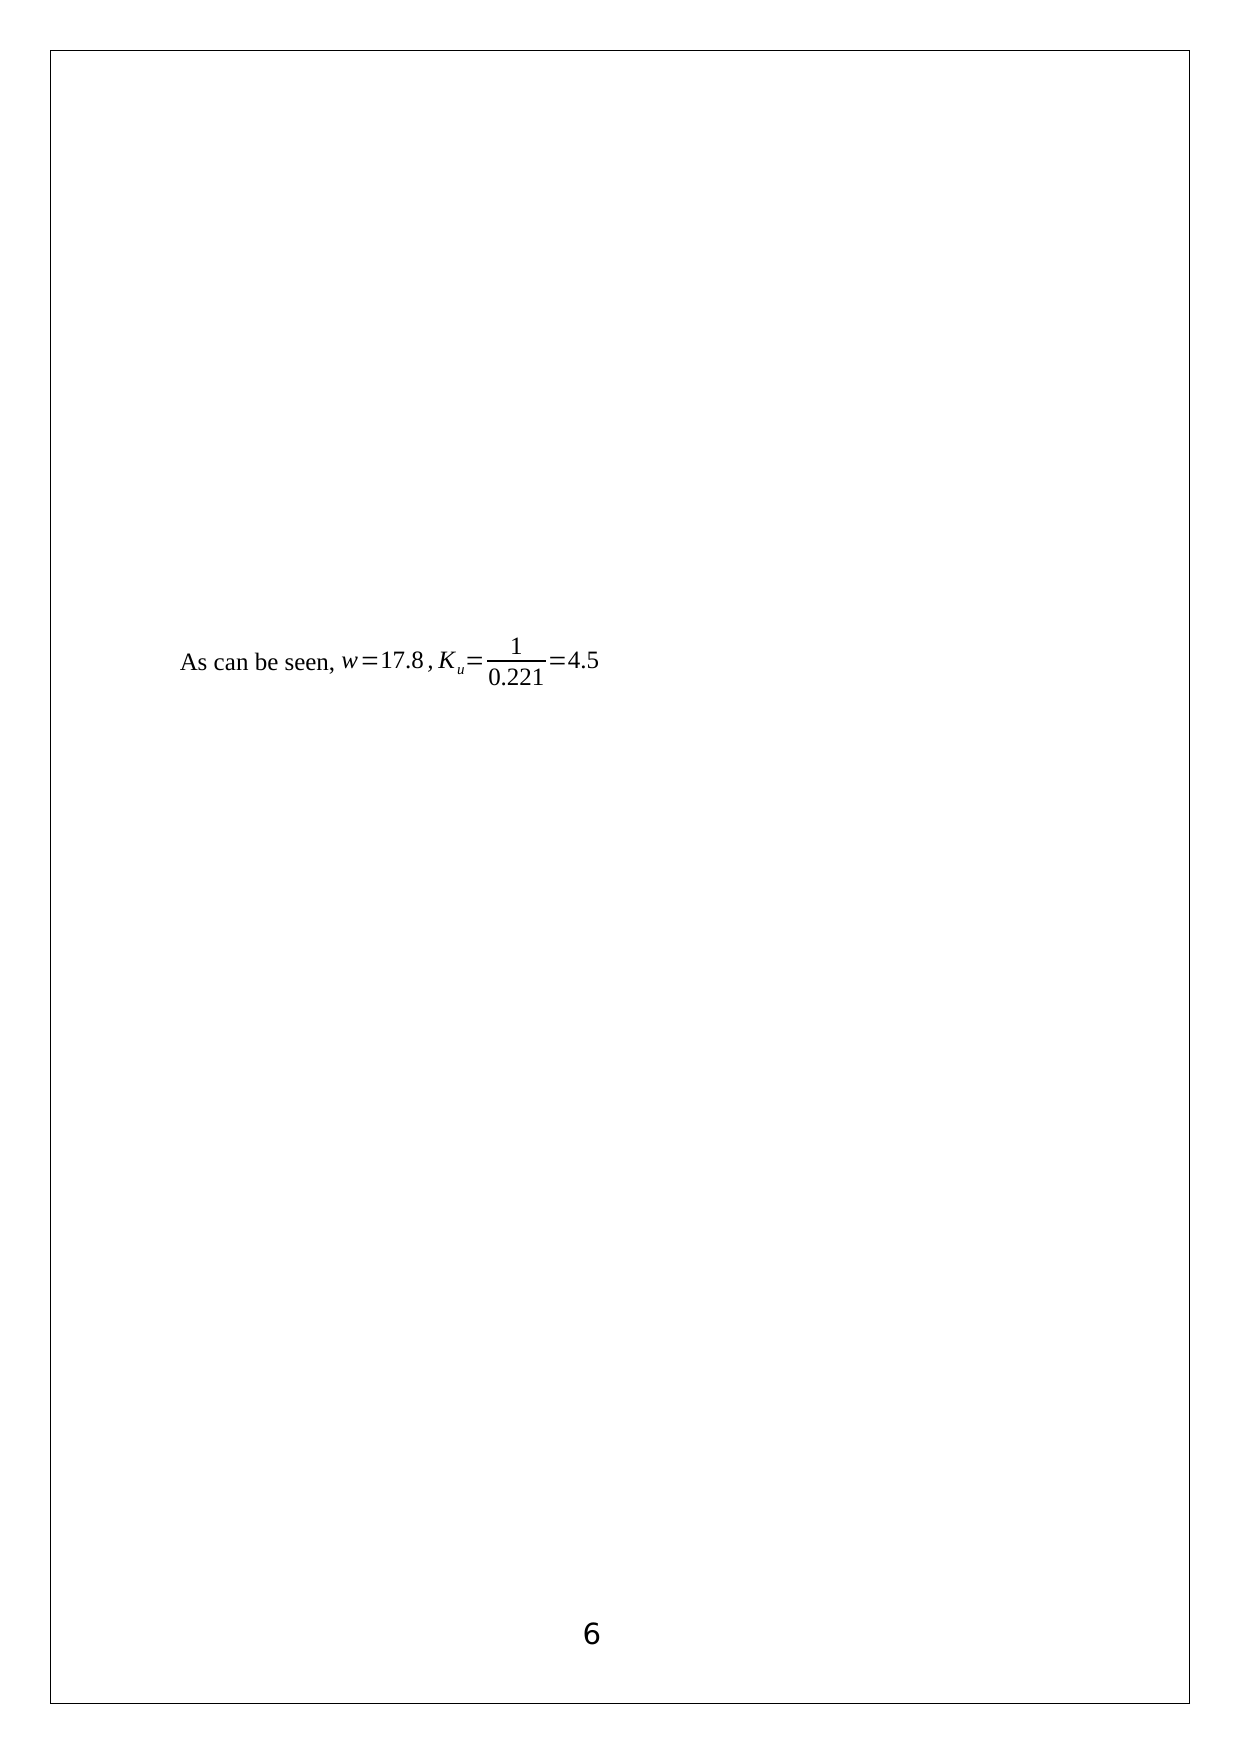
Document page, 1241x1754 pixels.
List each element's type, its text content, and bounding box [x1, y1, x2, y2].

text As can be seen, [150, 632, 1063, 691]
